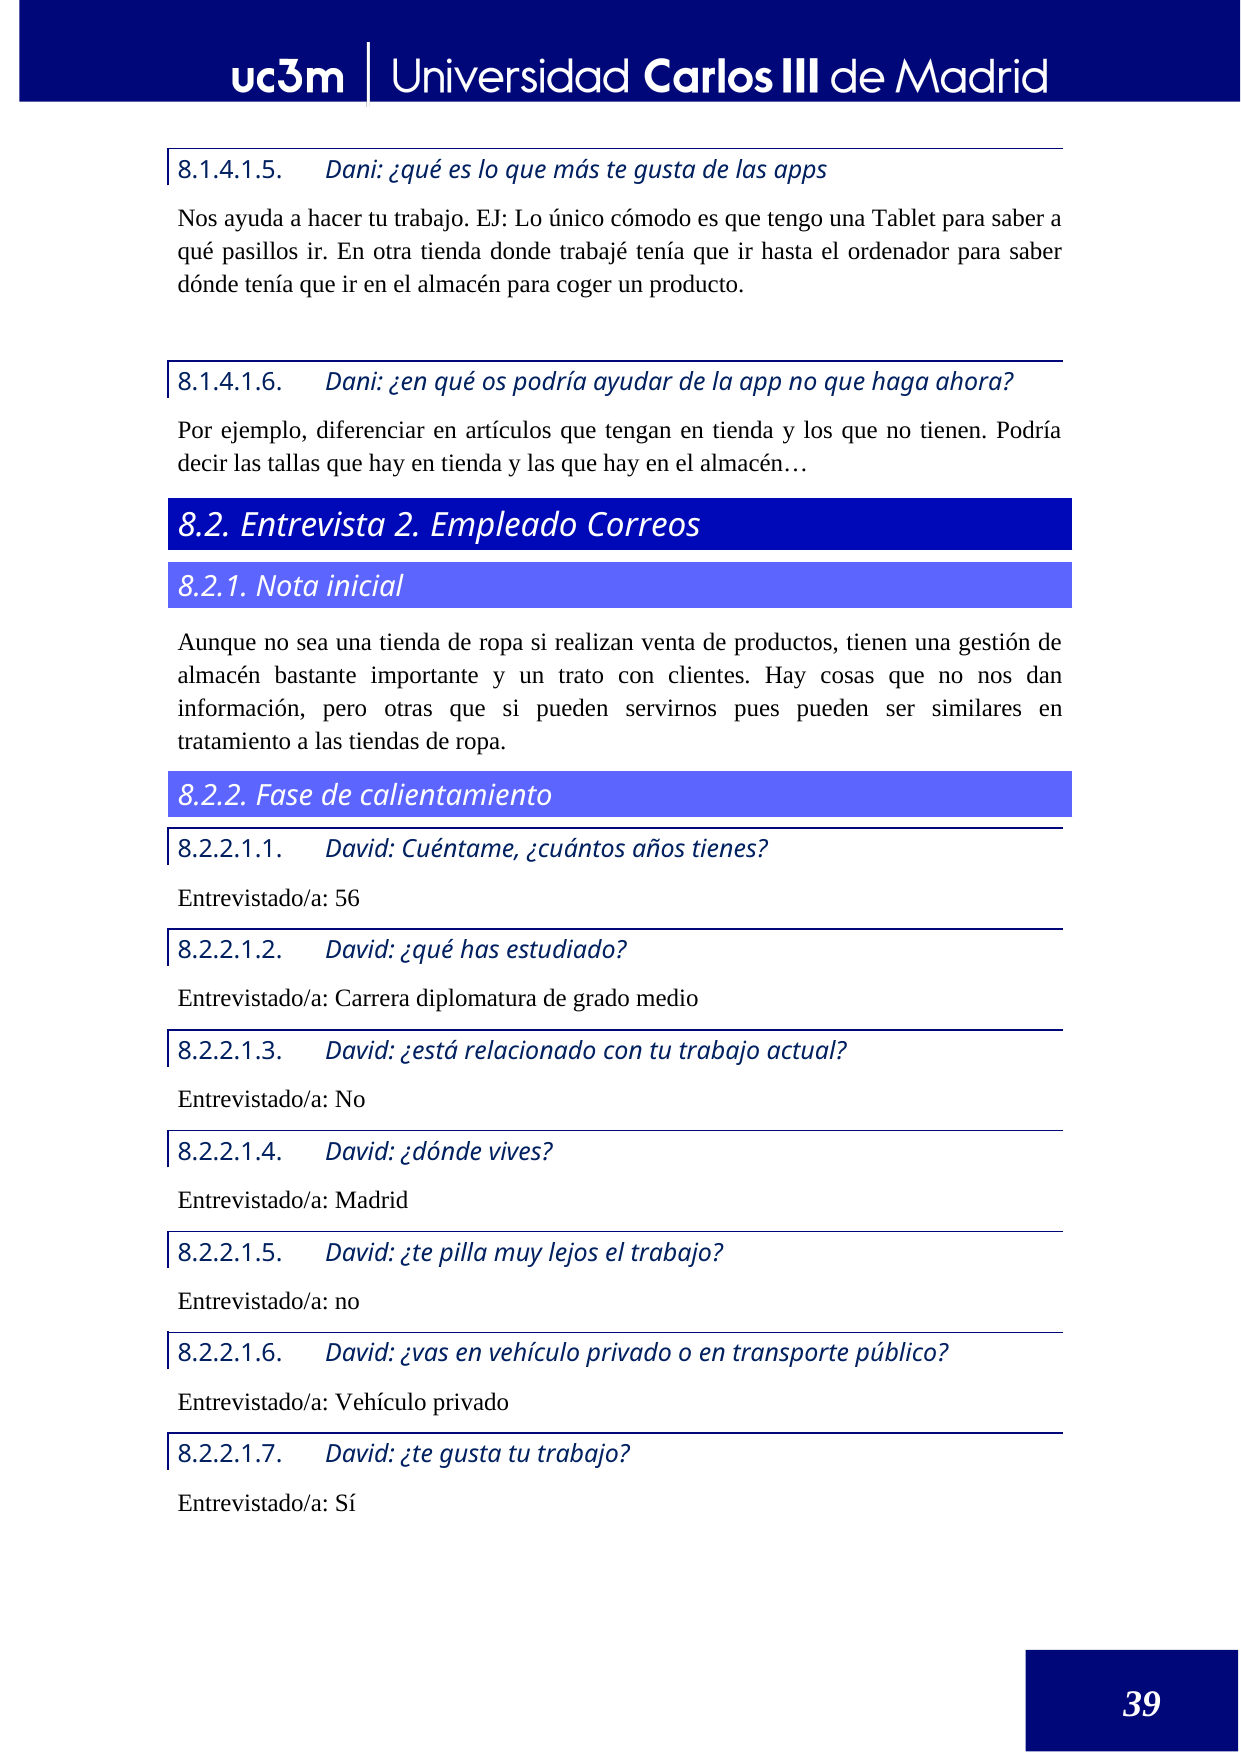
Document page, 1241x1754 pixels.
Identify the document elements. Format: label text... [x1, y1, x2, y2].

subtitle David: ¿qué has estudiado? [169, 930, 1063, 966]
subtitle Nota inicial [169, 563, 1071, 607]
picture [196, 31, 1083, 107]
text Entrevistado/a: no [177, 1286, 1063, 1315]
subtitle David: ¿está relacionado con tu trabajo actual? [169, 1031, 1063, 1067]
text Nos ayuda a hacer tu trabajo. EJ: Lo único cómodo es que tengo una Tablet para saber a qué pasillos ir. En otra tienda donde trabajé tenía que ir hasta el ordenador para saber dónde tenía que ir en el almacén para coger un producto. [177, 203, 1063, 298]
text Entrevistado/a: Sí [177, 1488, 1063, 1516]
text Entrevistado/a: No [177, 1084, 1063, 1113]
subtitle David: ¿te gusta tu trabajo? [169, 1434, 1063, 1470]
text Entrevistado/a: Vehículo privado [177, 1387, 1063, 1416]
text Entrevistado/a: Madrid [177, 1185, 1063, 1214]
subtitle Dani: ¿qué es lo que más te gusta de las apps [169, 149, 1063, 185]
subtitle Fase de calientamiento [169, 772, 1071, 816]
text Por ejemplo, diferenciar en artículos que tengan en tienda y los que no tienen. Podría decir las tallas que hay en tienda y las que hay en el almacén… [177, 415, 1063, 477]
subtitle David: ¿dónde vives? [169, 1131, 1063, 1167]
text Aunque no sea una tienda de ropa si realizan venta de productos, tienen una gestión de almacén bastante importante y un trato con clientes. Hay cosas que no nos dan información, pero otras que si pueden servirnos pues pueden ser similares en tratamiento a las tiendas de ropa. [177, 627, 1063, 754]
subtitle David: Cuéntame, ¿cuántos años tienes? [169, 829, 1063, 865]
text Entrevistado/a: Carrera diplomatura de grado medio [177, 983, 1063, 1012]
subtitle Dani: ¿en qué os podría ayudar de la app no que haga ahora? [169, 362, 1063, 398]
subtitle David: ¿vas en vehículo privado o en transporte público? [169, 1333, 1063, 1369]
subtitle Entrevista 2. Empleado Correos [169, 499, 1071, 549]
text Entrevistado/a: 56 [177, 883, 1063, 911]
subtitle David: ¿te pilla muy lejos el trabajo? [169, 1232, 1063, 1268]
